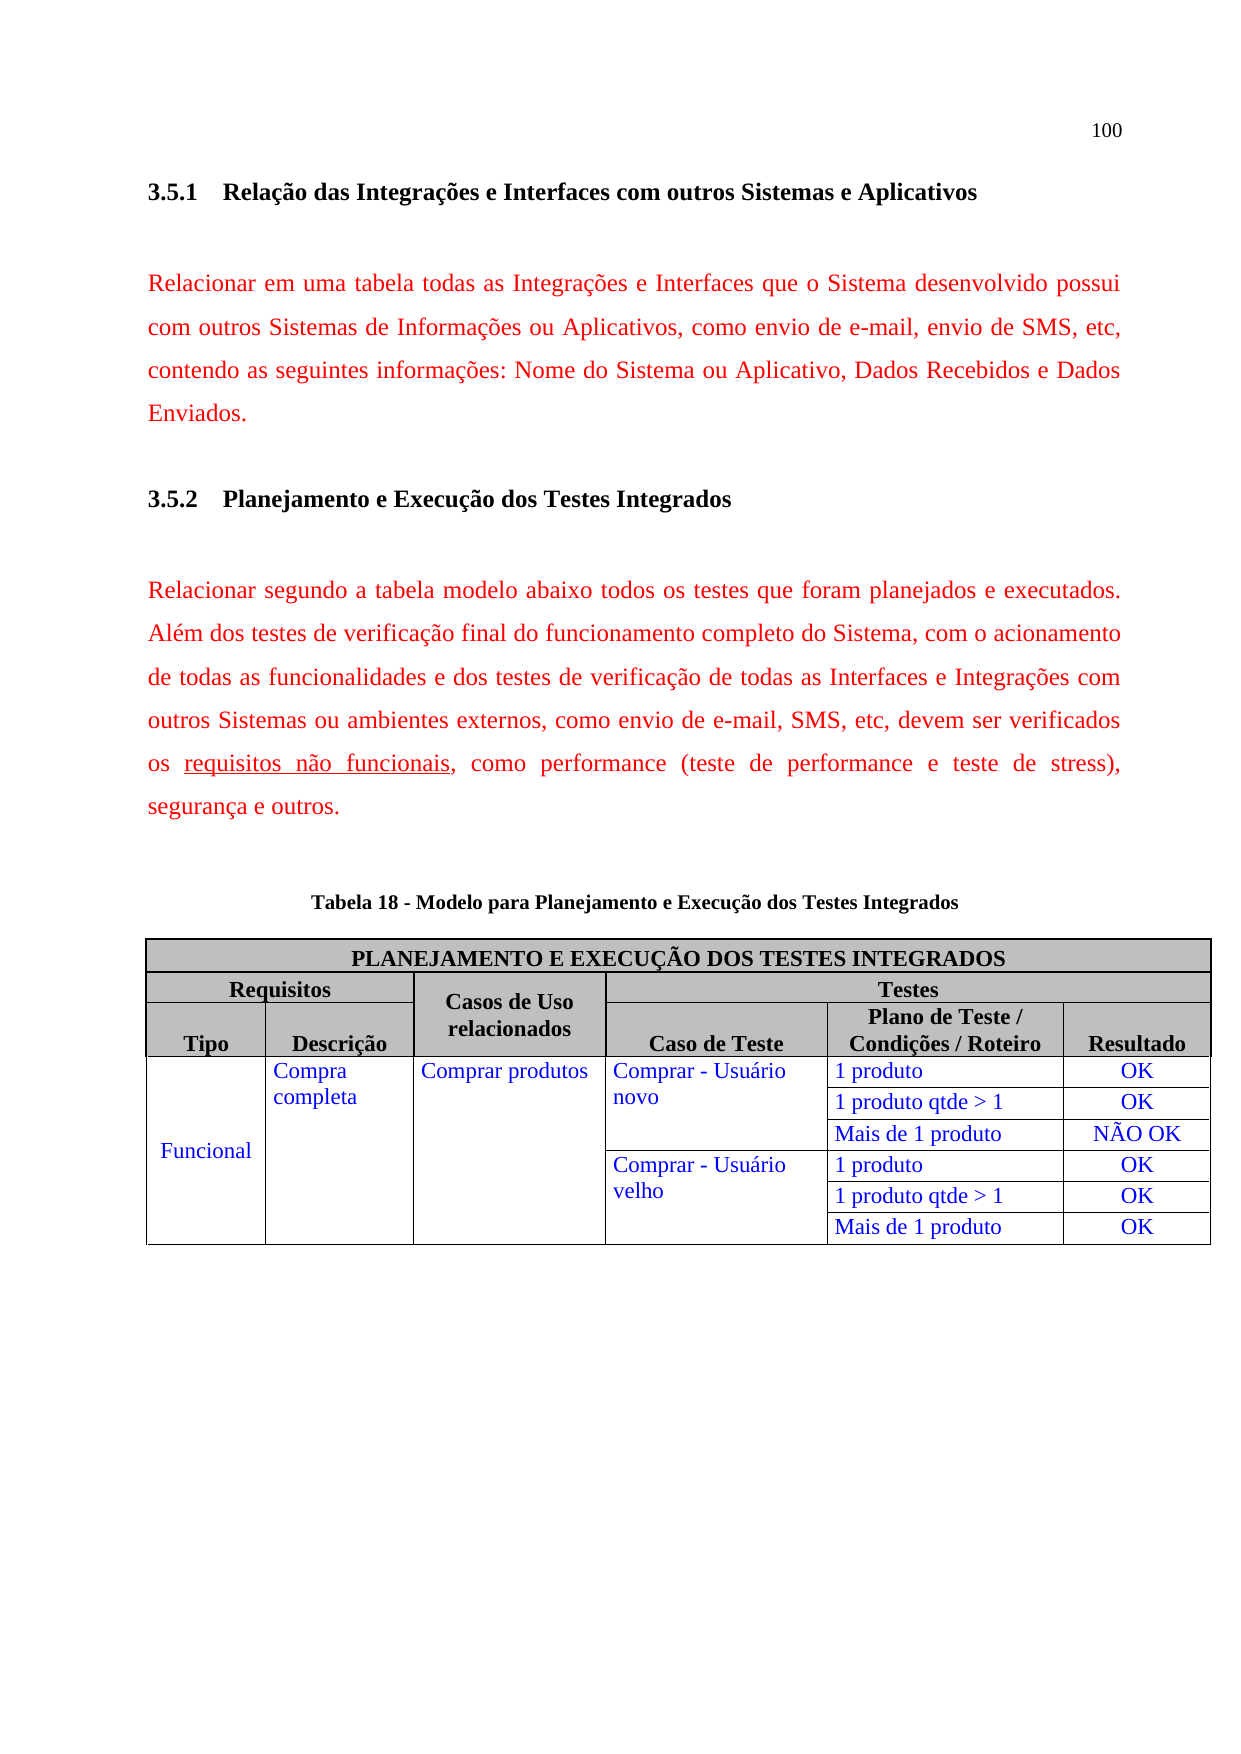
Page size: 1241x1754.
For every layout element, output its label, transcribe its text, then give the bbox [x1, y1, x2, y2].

subtitle Relação das Integrações e Interfaces com outros Sistemas e Aplicativos [148, 177, 1122, 206]
table_cell Compra completa [266, 1057, 413, 1243]
table_cell OK [1064, 1087, 1210, 1118]
table_cell Plano de Teste / Condições / Roteiro [828, 1003, 1063, 1056]
table_cell 1 produto [828, 1151, 1063, 1181]
table_cell 1 produto [828, 1057, 1063, 1087]
table_cell 1 produto qtde > 1 [828, 1088, 1063, 1118]
table_cell OK [1064, 1181, 1210, 1212]
table_cell Testes [607, 973, 1210, 1002]
table_cell 1 produto qtde > 1 [828, 1182, 1063, 1212]
table_cell Casos de Uso relacionados [415, 973, 605, 1056]
text Relacionar segundo a tabela modelo abaixo todos os testes que foram planejados e executados. Além dos testes de verificação final do funcionamento completo do Sistema, com o acionamento de todas as funcionalidades e dos testes de verificação de todas as Interfaces e Integrações com outros Sistemas ou ambientes externos, como envio de e-mail, SMS, etc, devem ser verificados os requisitos não funcionais, como performance (teste de performance e teste de stress), segurança e outros. [148, 575, 1122, 820]
table_cell Tipo [147, 1003, 265, 1056]
table_cell OK [1064, 1150, 1210, 1181]
table_cell Requisitos [147, 973, 413, 1002]
table_cell NÃO OK [1064, 1119, 1210, 1150]
table_cell OK [1064, 1212, 1210, 1243]
table_cell Comprar - Usuário velho [606, 1151, 827, 1243]
subtitle Planejamento e Execução dos Testes Integrados [148, 484, 1122, 513]
table_cell Resultado [1064, 1003, 1210, 1056]
table_cell Comprar produtos [414, 1057, 605, 1243]
table_cell Comprar - Usuário novo [606, 1057, 827, 1150]
table_cell Mais de 1 produto [828, 1120, 1063, 1150]
table_header PLANEJAMENTO E EXECUÇÃO DOS TESTES INTEGRADOS [147, 940, 1210, 971]
table_cell Caso de Teste [607, 1003, 827, 1056]
table_cell OK [1064, 1056, 1210, 1087]
table_cell Descrição [266, 1003, 413, 1056]
table_cell Funcional [147, 1057, 265, 1243]
table_cell Mais de 1 produto [828, 1213, 1063, 1243]
text Relacionar em uma tabela todas as Integrações e Interfaces que o Sistema desenvolvido possui com outros Sistemas de Informações ou Aplicativos, como envio de e-mail, envio de SMS, etc, contendo as seguintes informações: Nome do Sistema ou Aplicativo, Dados Recebidos e Dados Enviados. [148, 268, 1122, 427]
